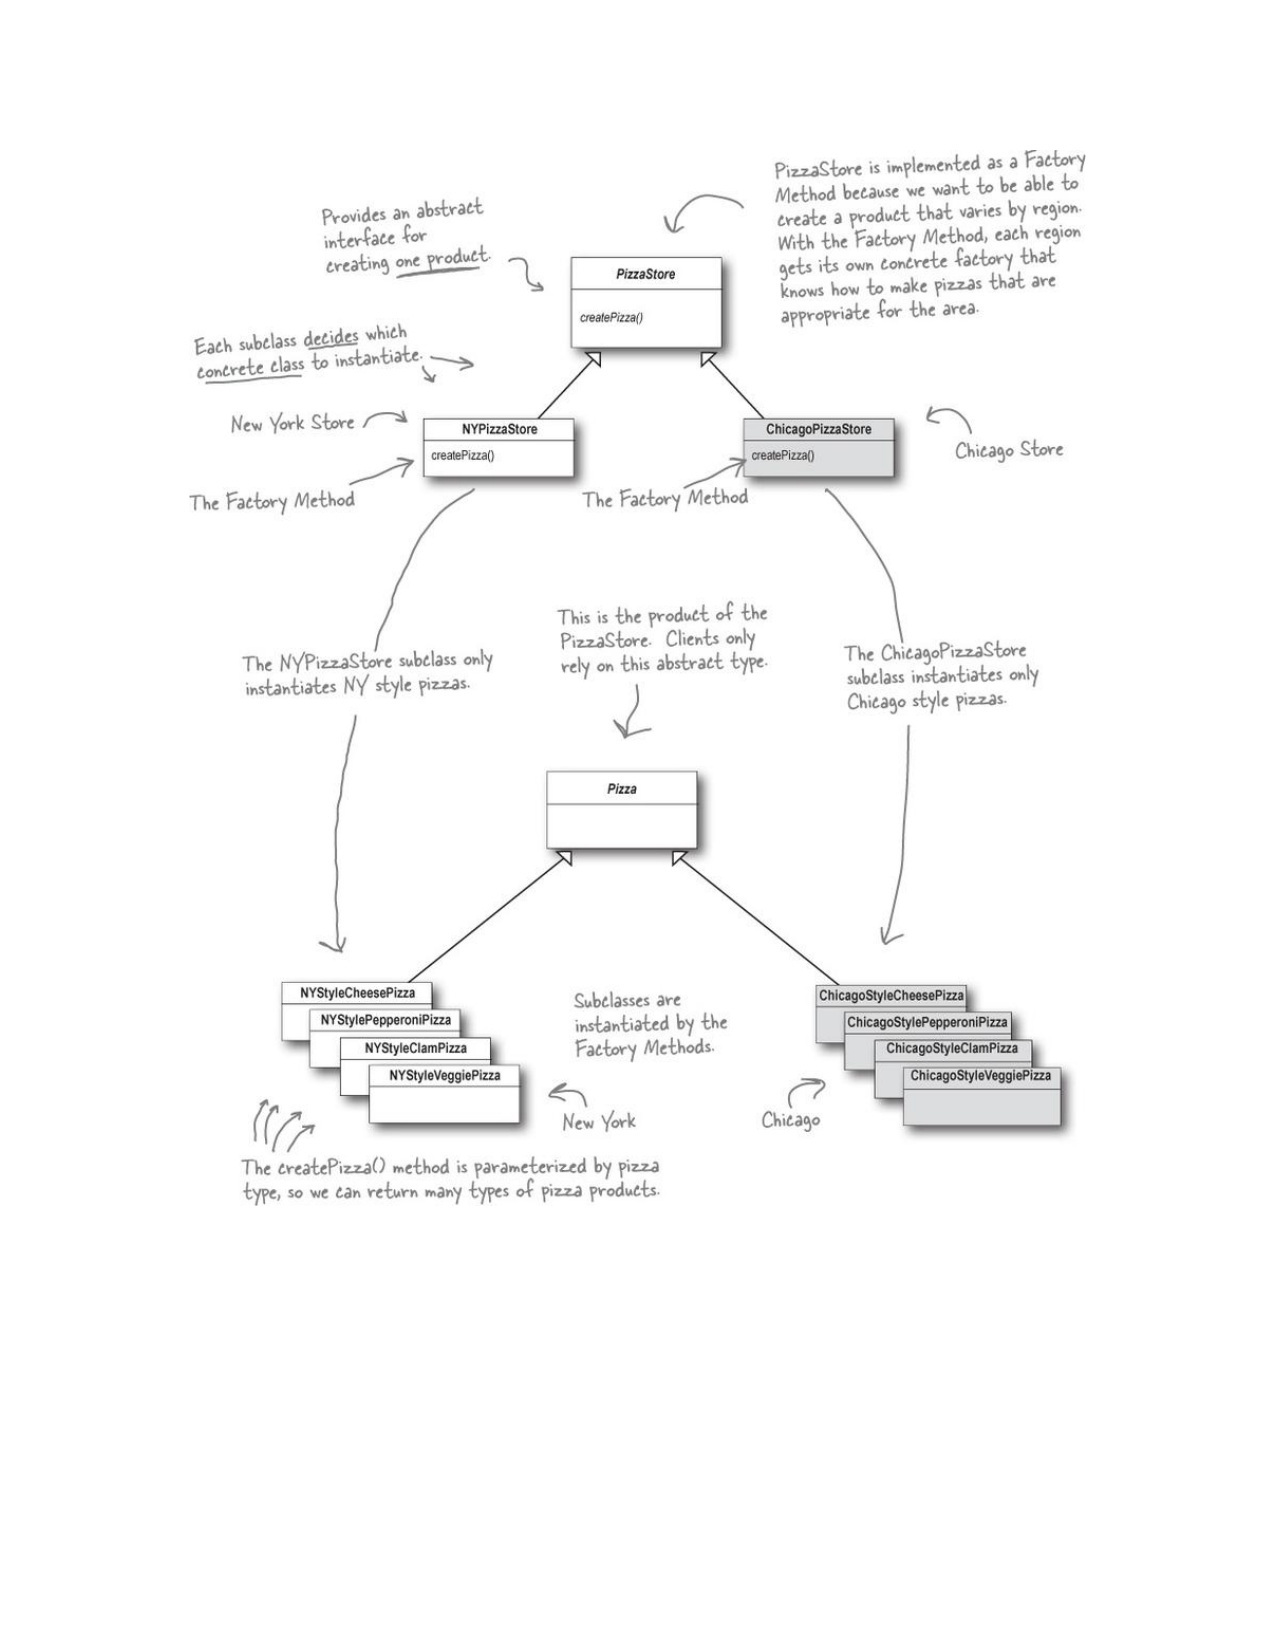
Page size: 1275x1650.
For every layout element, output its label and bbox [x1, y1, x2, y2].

picture [189, 150, 1086, 1206]
